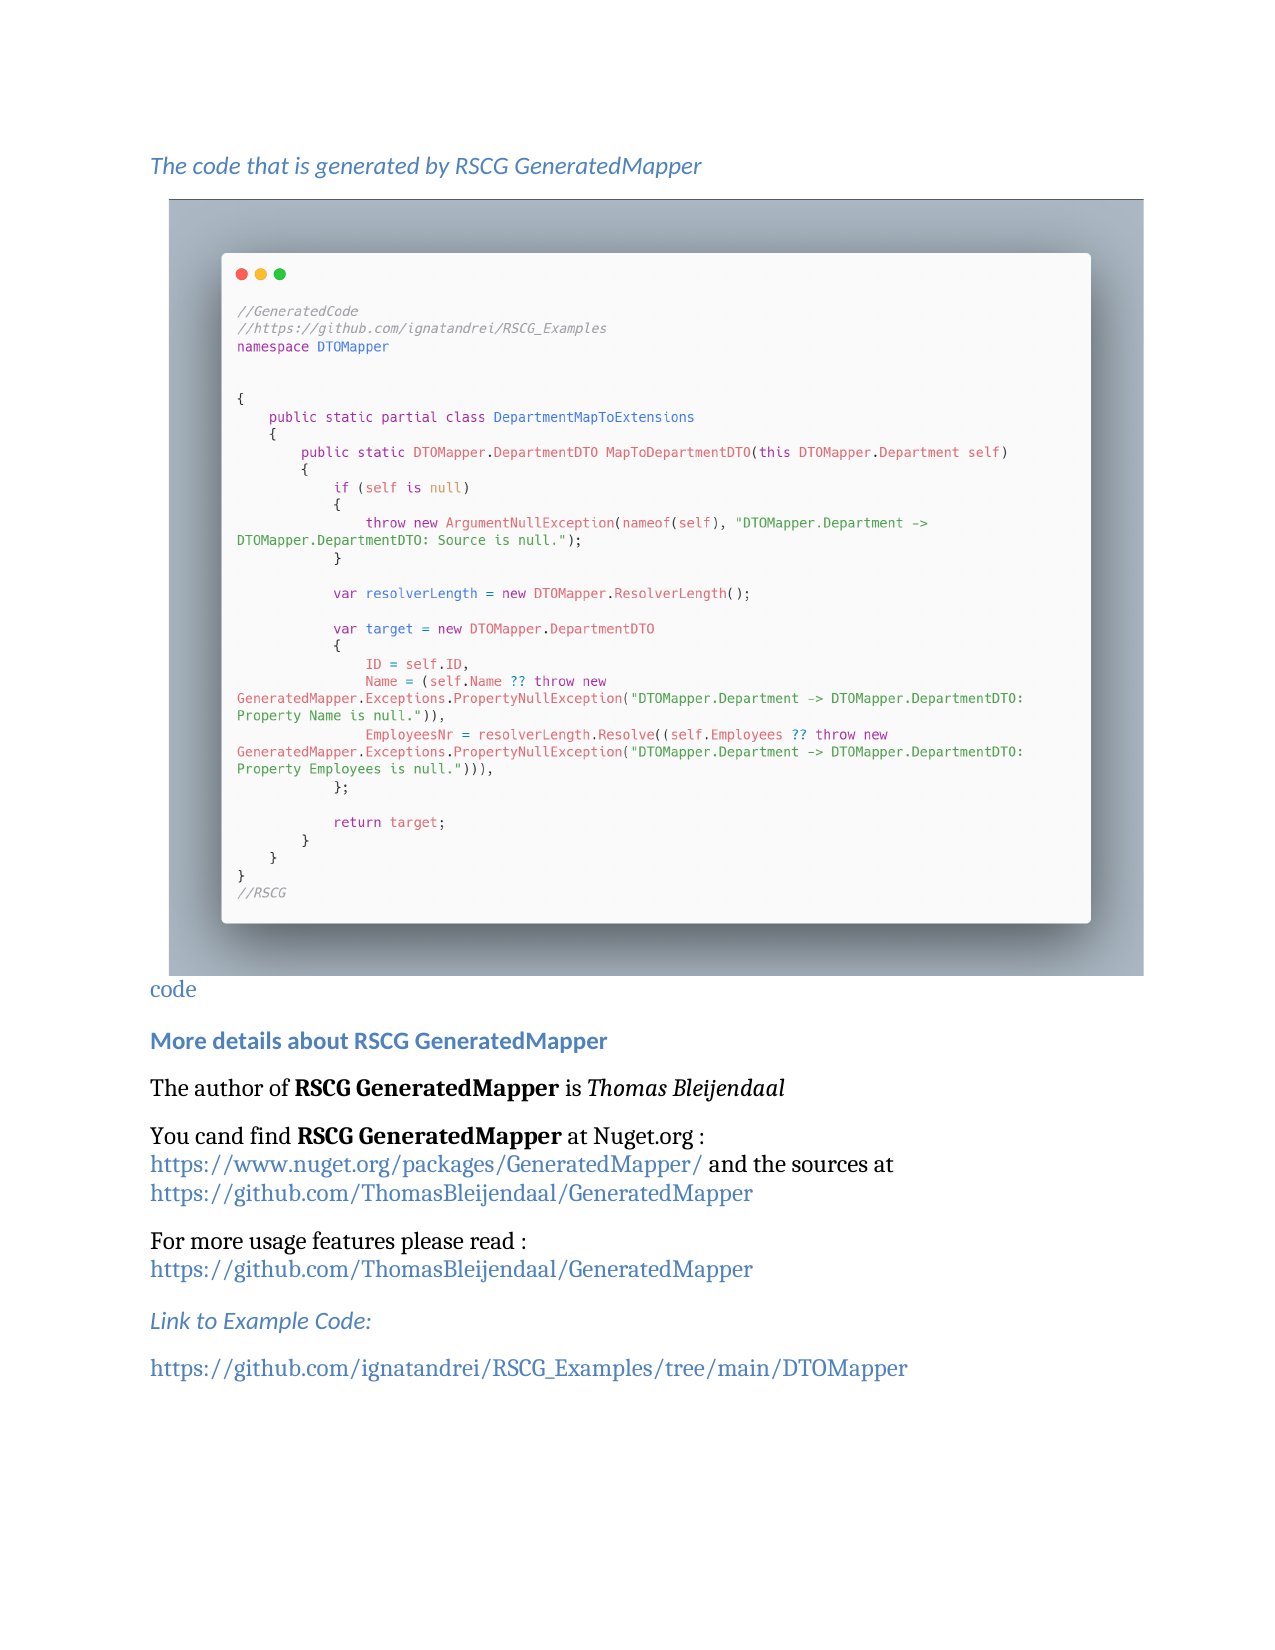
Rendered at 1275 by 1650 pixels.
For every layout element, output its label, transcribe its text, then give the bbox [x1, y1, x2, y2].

text For more usage features please read : https://github.com/ThomasBleijendaal/GeneratedMapper [150, 1227, 1125, 1284]
subtitle More details about RSCG GeneratedMapper [150, 1025, 1125, 1055]
subtitle Link to Example Code: [150, 1305, 1125, 1335]
picture [168, 199, 1144, 976]
text The author of RSCG GeneratedMapper is Thomas Bleijendaal [150, 1074, 1125, 1103]
subtitle The code that is generated by RSCG GeneratedMapper [150, 150, 1125, 181]
text You cand find RSCG GeneratedMapper at Nuget.org : https://www.nuget.org/packages/GeneratedMapper/ and the sources at https://github.com/ThomasBleijendaal/GeneratedMapper [150, 1122, 1125, 1208]
